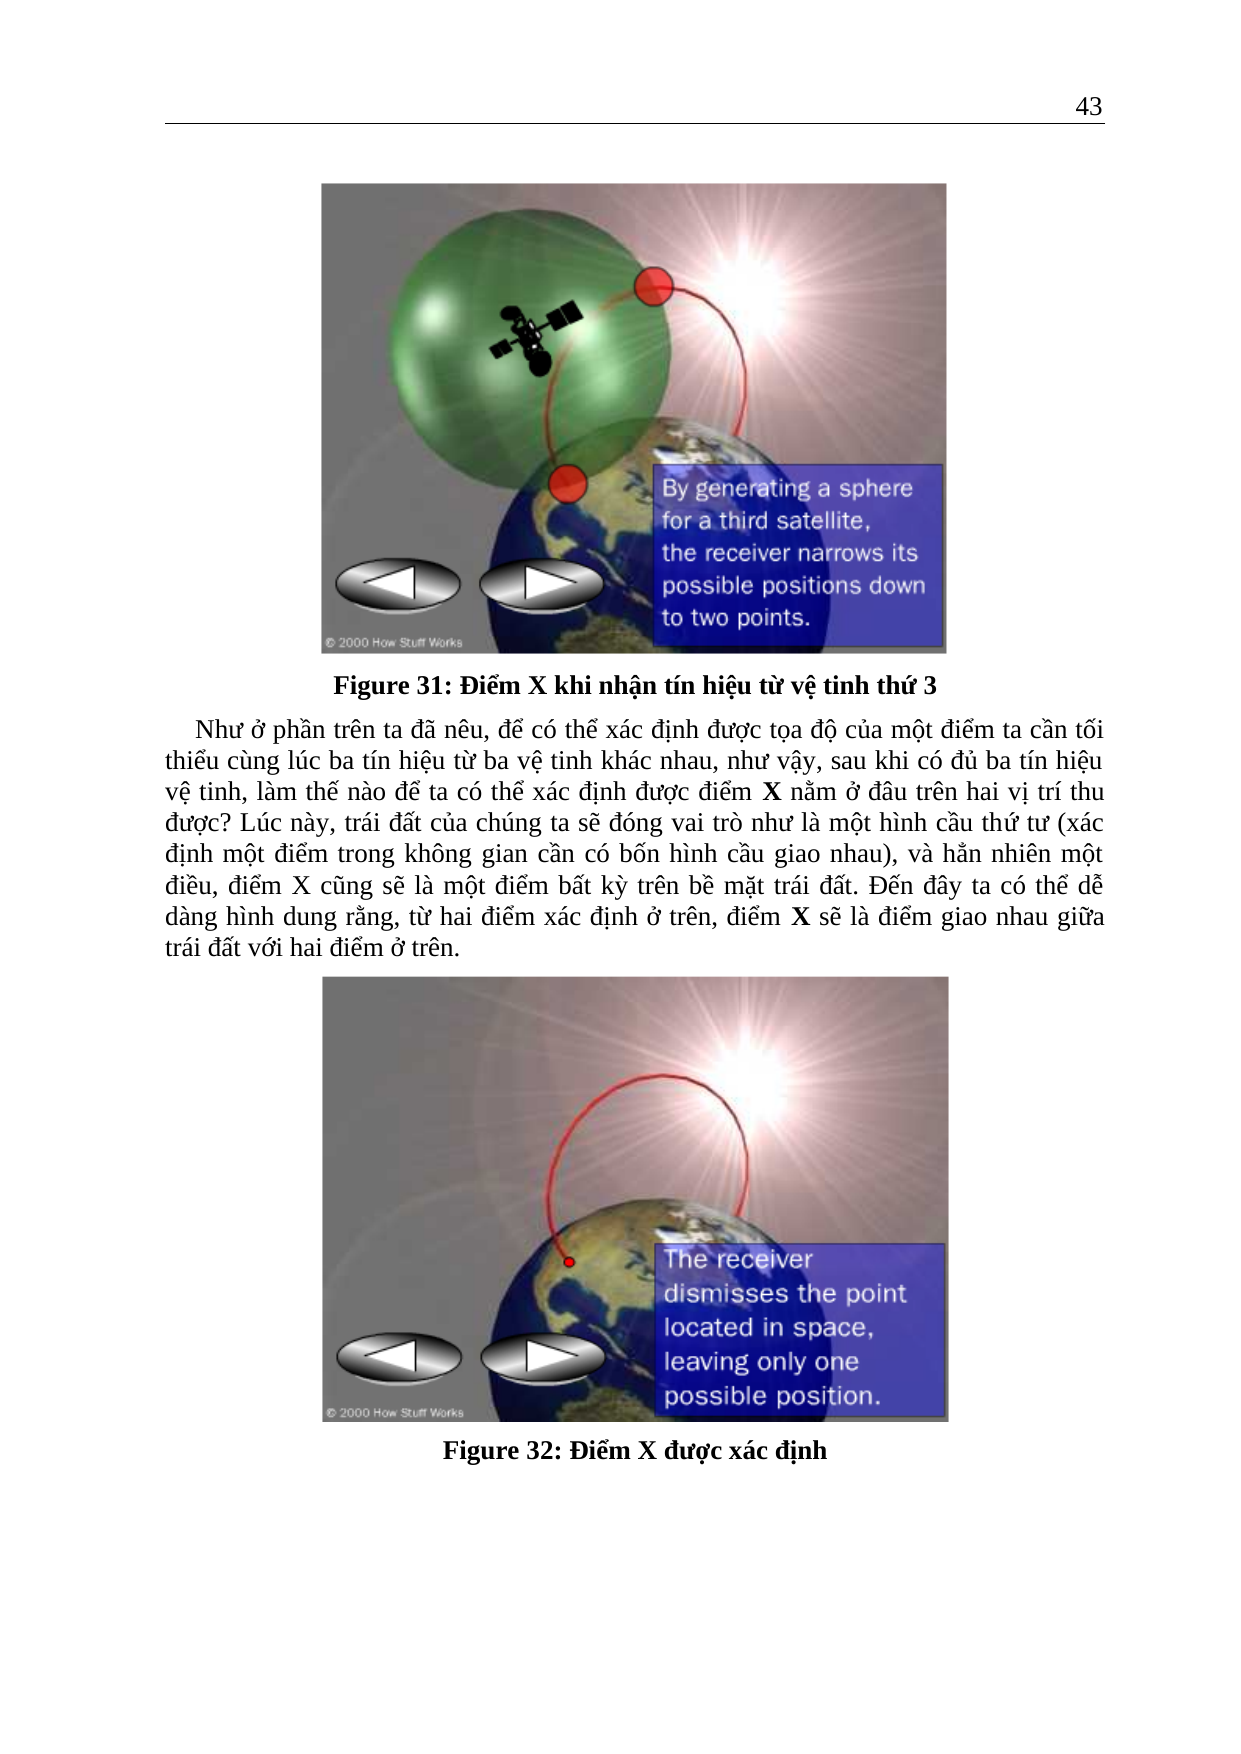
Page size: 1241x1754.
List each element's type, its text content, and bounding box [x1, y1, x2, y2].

text Figure 32: Điểm X được xác định [165, 1434, 1105, 1466]
picture [317, 180, 953, 657]
text Như ở phần trên ta đã nêu, để có thể xác định được tọa độ của một điểm ta cần tối thiểu cùng lúc ba tín hiệu từ ba vệ tinh khác nhau, như vậy, sau khi có đủ ba tín hiệu vệ tinh, làm thế nào để ta có thể xác định được điểm X nằm ở đâu trên hai vị trí thu được? Lúc này, trái đất của chúng ta sẽ đóng vai trò như là một hình cầu thứ tư (xác định một điểm trong không gian cần có bốn hình cầu giao nhau), và hẳn nhiên một điều, điểm X cũng sẽ là một điểm bất kỳ trên bề mặt trái đất. Đến đây ta có thể dễ dàng hình dung rằng, từ hai điểm xác định ở trên, điểm X sẽ là điểm giao nhau giữa trái đất với hai điểm ở trên. [165, 713, 1105, 962]
text Figure 31: Điểm X khi nhận tín hiệu từ vệ tinh thứ 3 [165, 669, 1105, 701]
picture [318, 974, 952, 1422]
